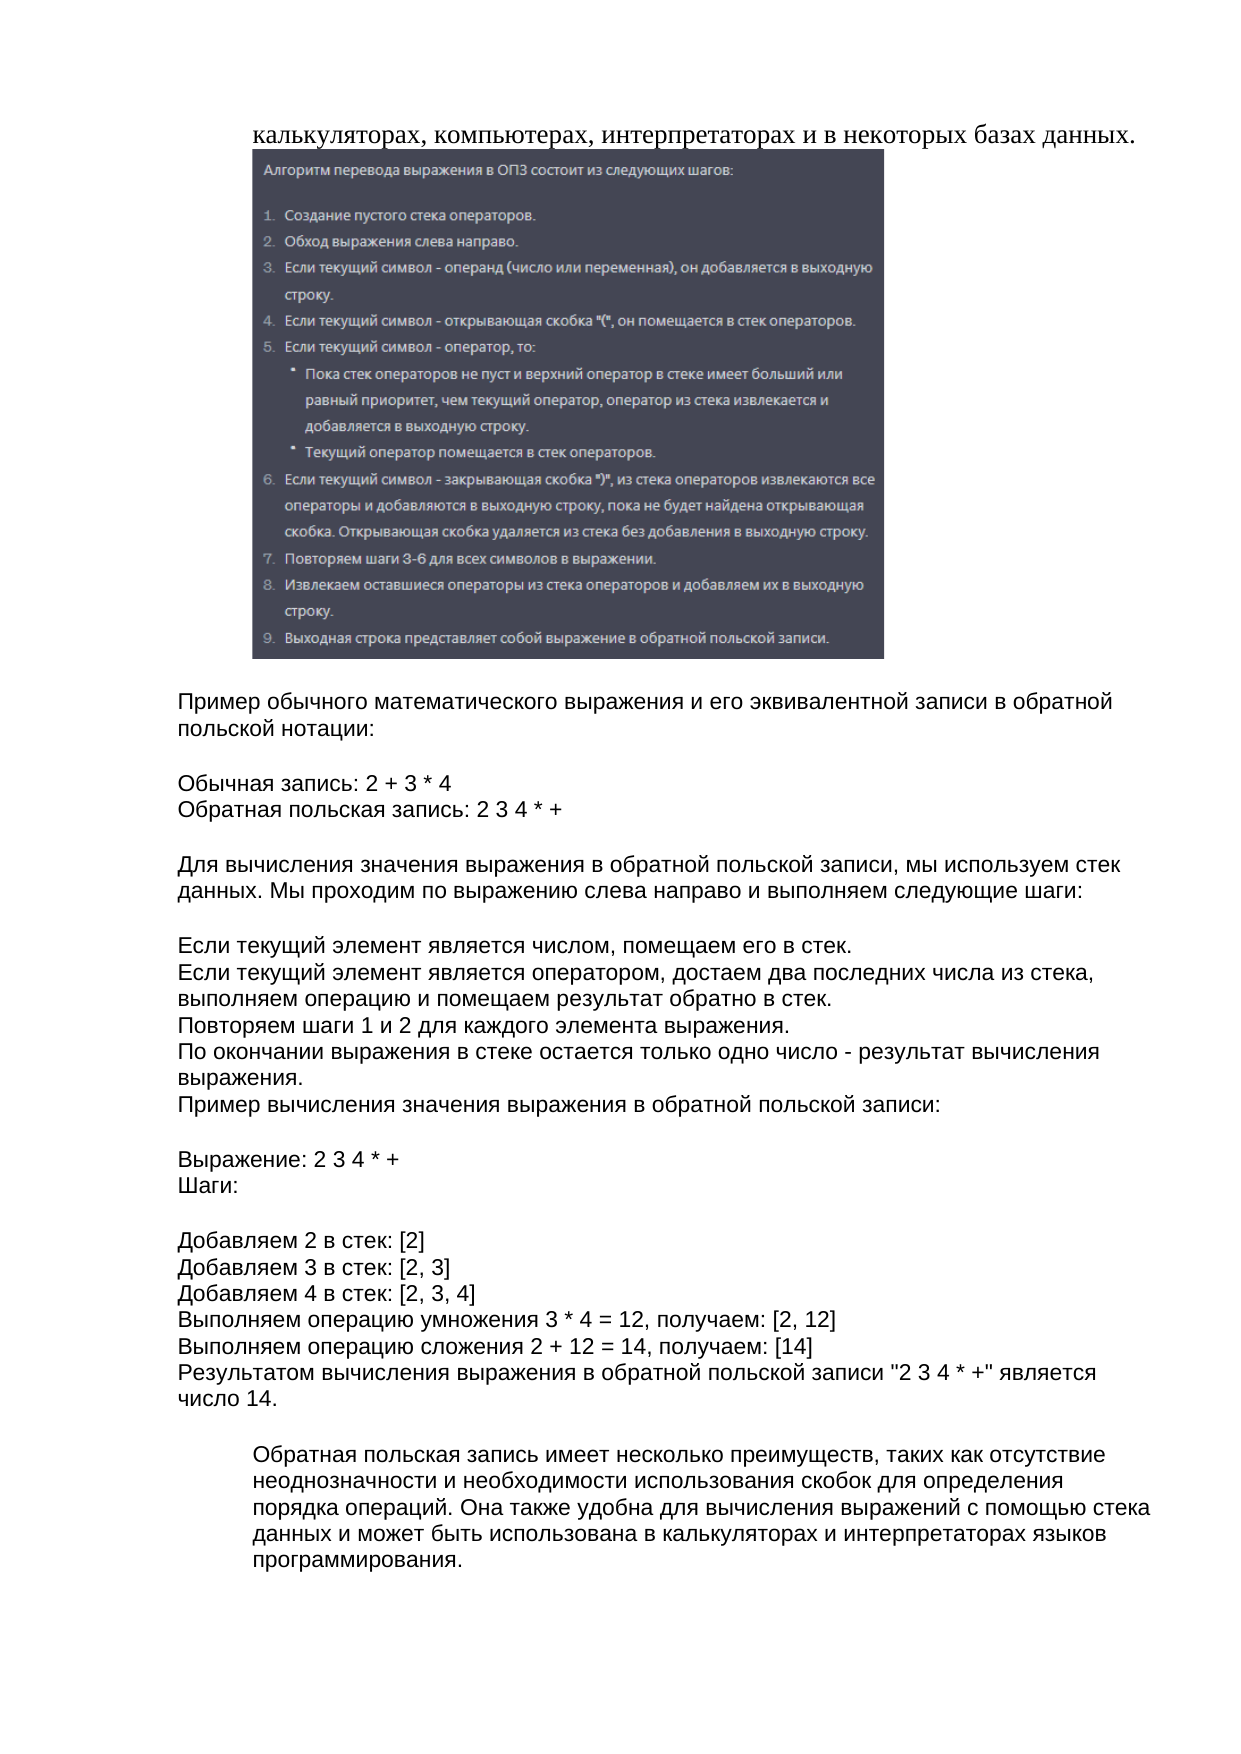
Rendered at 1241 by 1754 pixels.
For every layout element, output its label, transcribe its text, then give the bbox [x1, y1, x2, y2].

text Пример вычисления значения выражения в обратной польской записи: [177, 1091, 1152, 1117]
text Пример обычного математического выражения и его эквивалентной записи в обратной польской нотации: [177, 688, 1152, 741]
text По окончании выражения в стеке остается только одно число - результат вычисления выражения. [177, 1038, 1152, 1091]
text Если текущий элемент является числом, помещаем его в стек. [177, 932, 1152, 959]
text Добавляем 4 в стек: [2, 3, 4] [177, 1280, 1152, 1306]
text Шаги: [177, 1172, 1152, 1198]
text Выполняем операцию сложения 2 + 12 = 14, получаем: [14] [177, 1333, 1152, 1359]
text Выполняем операцию умножения 3 * 4 = 12, получаем: [2, 12] [177, 1306, 1152, 1333]
text Добавляем 3 в стек: [2, 3] [177, 1253, 1152, 1280]
text Обратная польская запись: 2 3 4 * + [177, 796, 1152, 822]
text Если текущий элемент является оператором, достаем два последних числа из стека, выполняем операцию и помещаем результат обратно в стек. [177, 959, 1152, 1012]
text Выражение: 2 3 4 * + [177, 1146, 1152, 1172]
text Обратная польская запись имеет несколько преимуществ, таких как отсутствие неоднозначности и необходимости использования скобок для определения порядка операций. Она также удобна для вычисления выражений с помощью стека данных и может быть использована в калькуляторах и интерпретаторах языков программирования. [252, 1441, 1152, 1573]
text Добавляем 2 в стек: [2] [177, 1227, 1152, 1253]
text Повторяем шаги 1 и 2 для каждого элемента выражения. [177, 1012, 1152, 1038]
text Для вычисления значения выражения в обратной польской записи, мы используем стек данных. Мы проходим по выражению слева направо и выполняем следующие шаги: [177, 851, 1152, 904]
text Обычная запись: 2 + 3 * 4 [177, 769, 1152, 796]
picture [252, 149, 885, 659]
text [252, 118, 1152, 659]
text Результатом вычисления выражения в обратной польской записи "2 3 4 * +" является число 14. [177, 1359, 1152, 1412]
